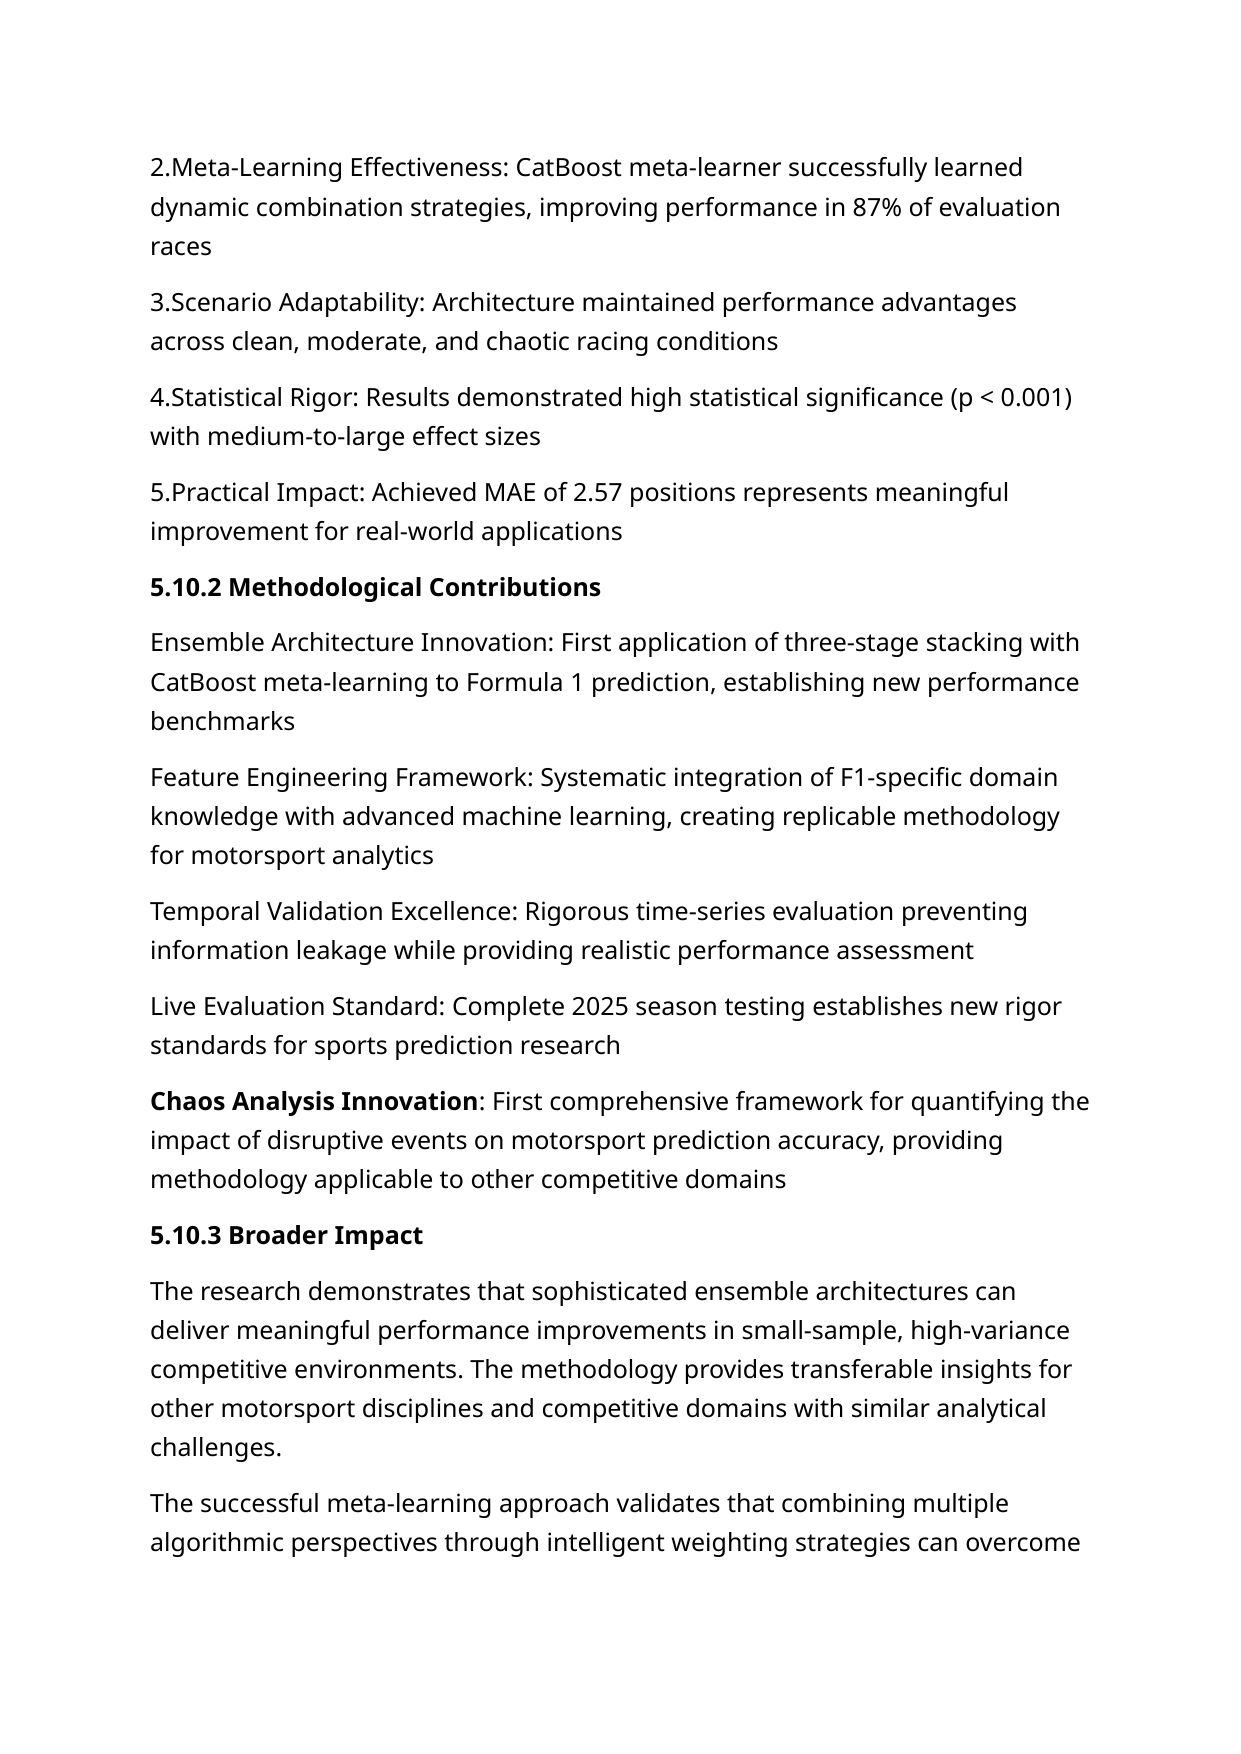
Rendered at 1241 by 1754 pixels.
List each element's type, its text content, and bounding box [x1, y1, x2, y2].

text Feature Engineering Framework: Systematic integration of F1-specific domain knowledge with advanced machine learning, creating replicable methodology for motorsport analytics [150, 759, 1090, 872]
text 2.Meta-Learning Effectiveness: CatBoost meta-learner successfully learned dynamic combination strategies, improving performance in 87% of evaluation races [150, 150, 1090, 262]
text 5.Practical Impact: Achieved MAE of 2.57 positions represents meaningful improvement for real-world applications [150, 474, 1090, 547]
text Temporal Validation Excellence: Rigorous time-series evaluation preventing information leakage while providing realistic performance assessment [150, 893, 1090, 967]
text 3.Scenario Adaptability: Architecture maintained performance advantages across clean, moderate, and chaotic racing conditions [150, 284, 1090, 357]
text Chaos Analysis Innovation: First comprehensive framework for quantifying the impact of disruptive events on motorsport prediction accuracy, providing methodology applicable to other competitive domains [150, 1083, 1090, 1196]
text 4.Statistical Rigor: Results demonstrated high statistical significance (p < 0.001) with medium-to-large effect sizes [150, 379, 1090, 452]
text The research demonstrates that sophisticated ensemble architectures can deliver meaningful performance improvements in small-sample, high-variance competitive environments. The methodology provides transferable insights for other motorsport disciplines and competitive domains with similar analytical challenges. [150, 1273, 1090, 1464]
text Live Evaluation Standard: Complete 2025 season testing establishes new rigor standards for sports prediction research [150, 988, 1090, 1062]
text Ensemble Architecture Innovation: First application of three-stage stacking with CatBoost meta-learning to Formula 1 prediction, establishing new performance benchmarks [150, 625, 1090, 737]
text 5.10.3 Broader Impact [150, 1217, 1090, 1252]
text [150, 1486, 1090, 1559]
text 5.10.2 Methodological Contributions [150, 569, 1090, 603]
